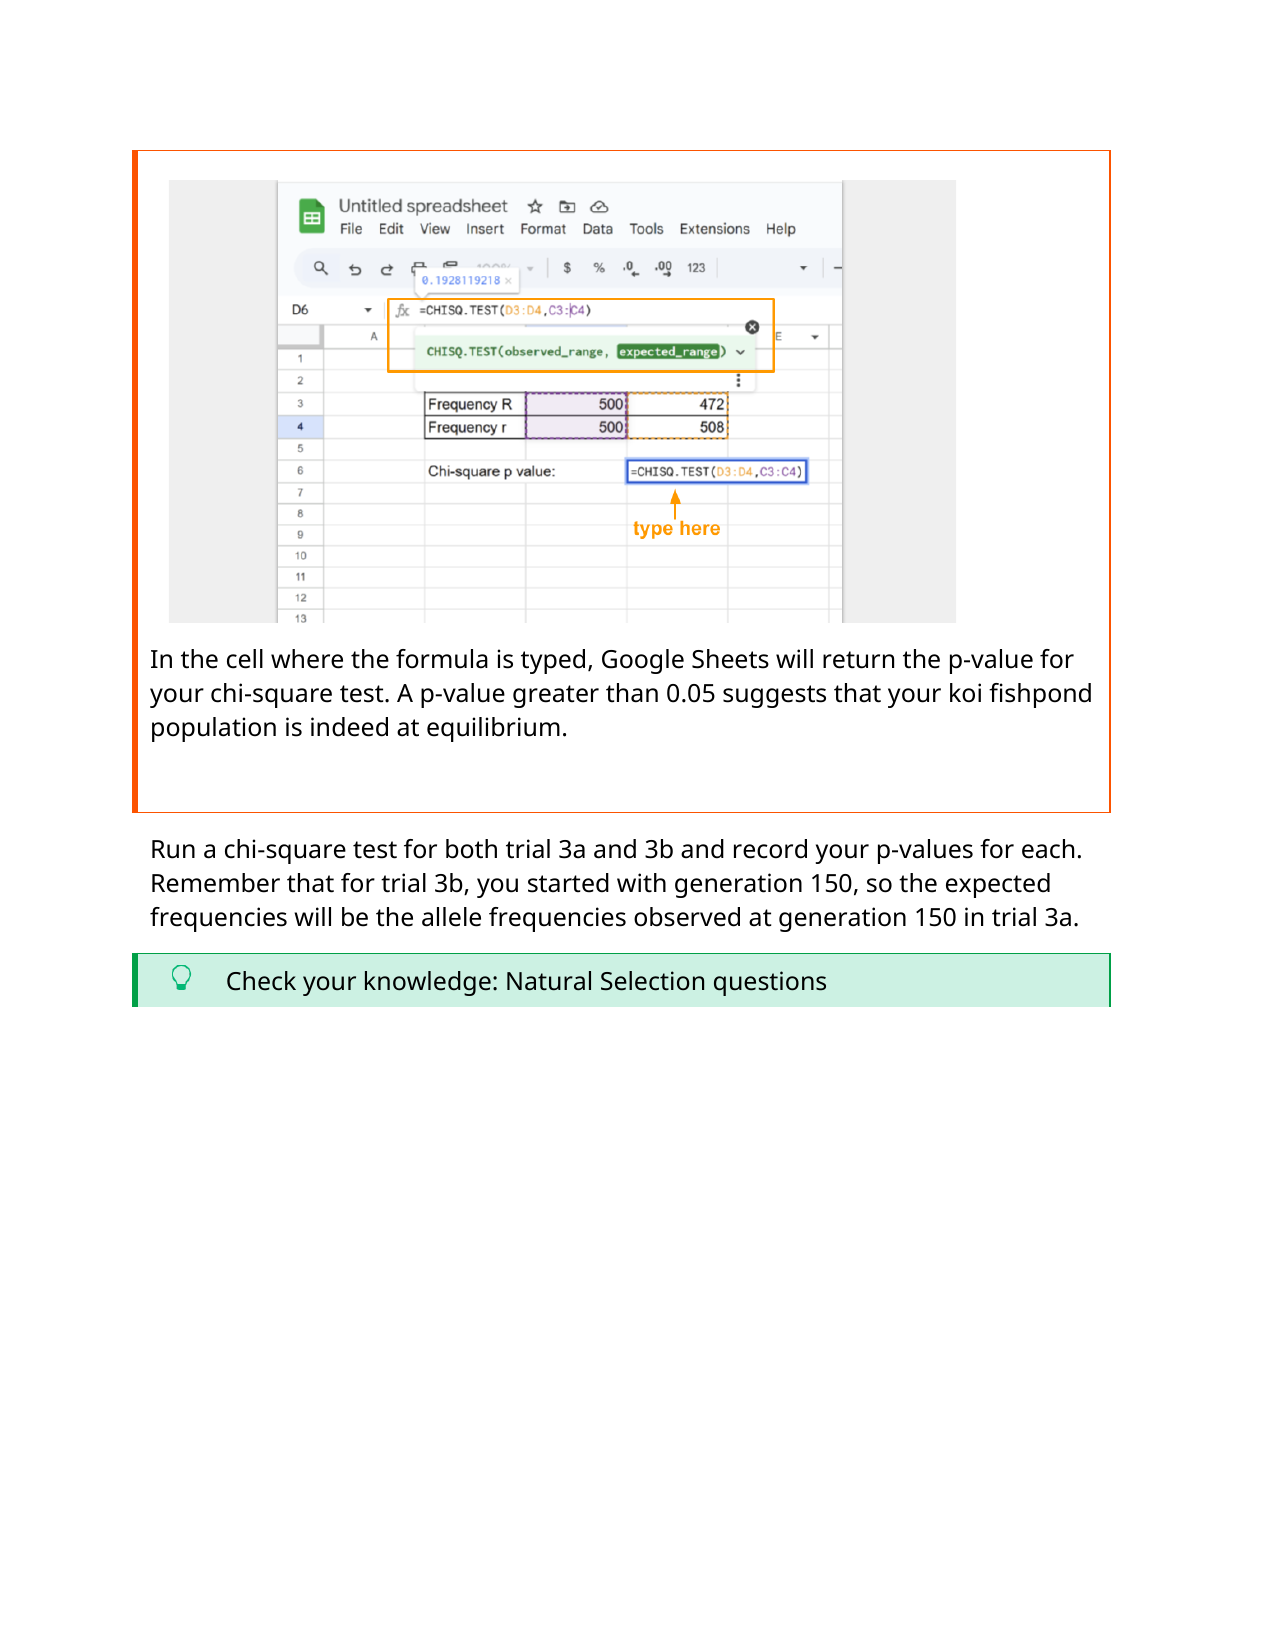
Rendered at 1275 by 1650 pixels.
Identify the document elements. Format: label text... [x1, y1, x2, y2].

picture [168, 180, 957, 623]
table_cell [138, 151, 1109, 812]
picture [168, 965, 194, 990]
table_header Check your knowledge: Natural Selection questions [138, 954, 1109, 1007]
text Run a chi-square test for both trial 3a and 3b and record your p-values for each. Remember that for trial 3b, you started with generation 150, so the expected frequencies will be the allele frequencies observed at generation 150 in trial 3a. [150, 832, 1125, 934]
